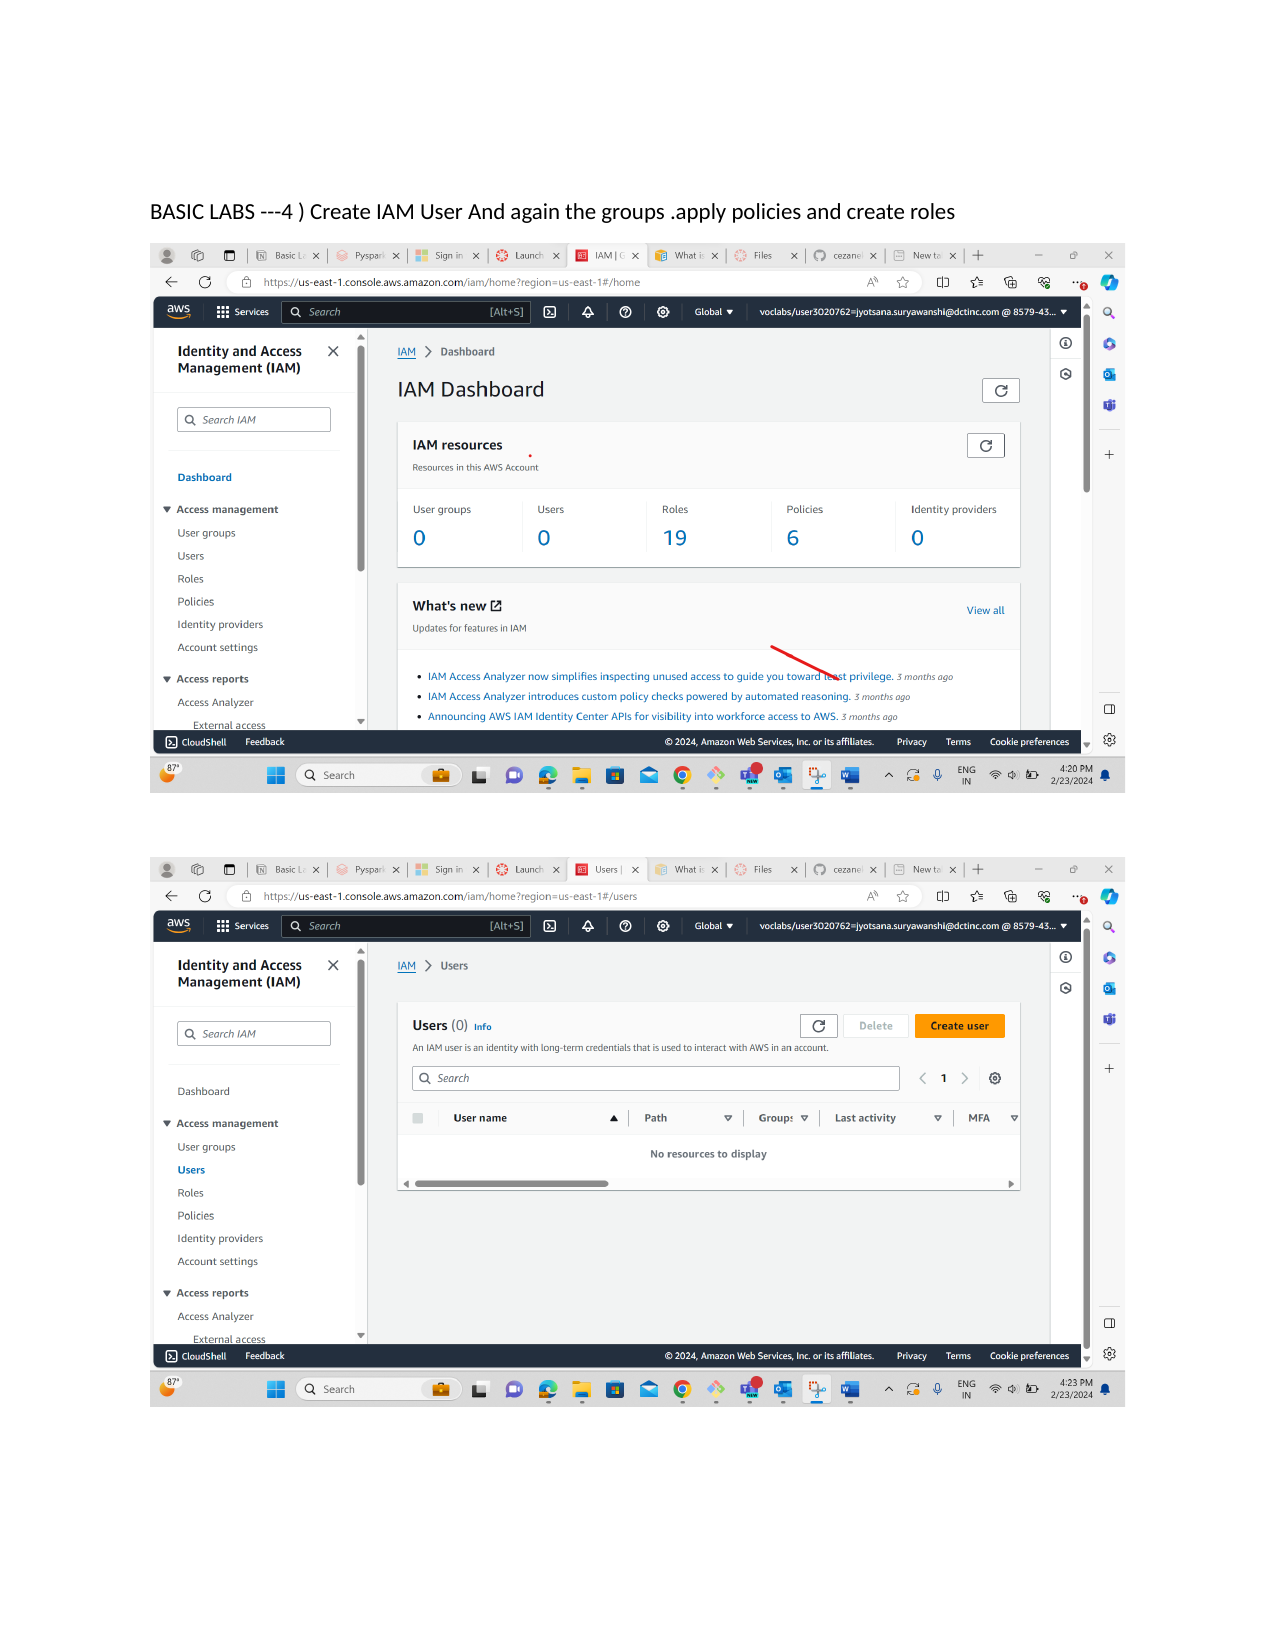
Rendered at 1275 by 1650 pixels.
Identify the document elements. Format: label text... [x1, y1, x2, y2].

picture [150, 243, 1125, 793]
picture [150, 857, 1125, 1407]
text BASIC LABS ---4 ) Create IAM User And again the groups .apply policies and create roles [150, 197, 1125, 225]
